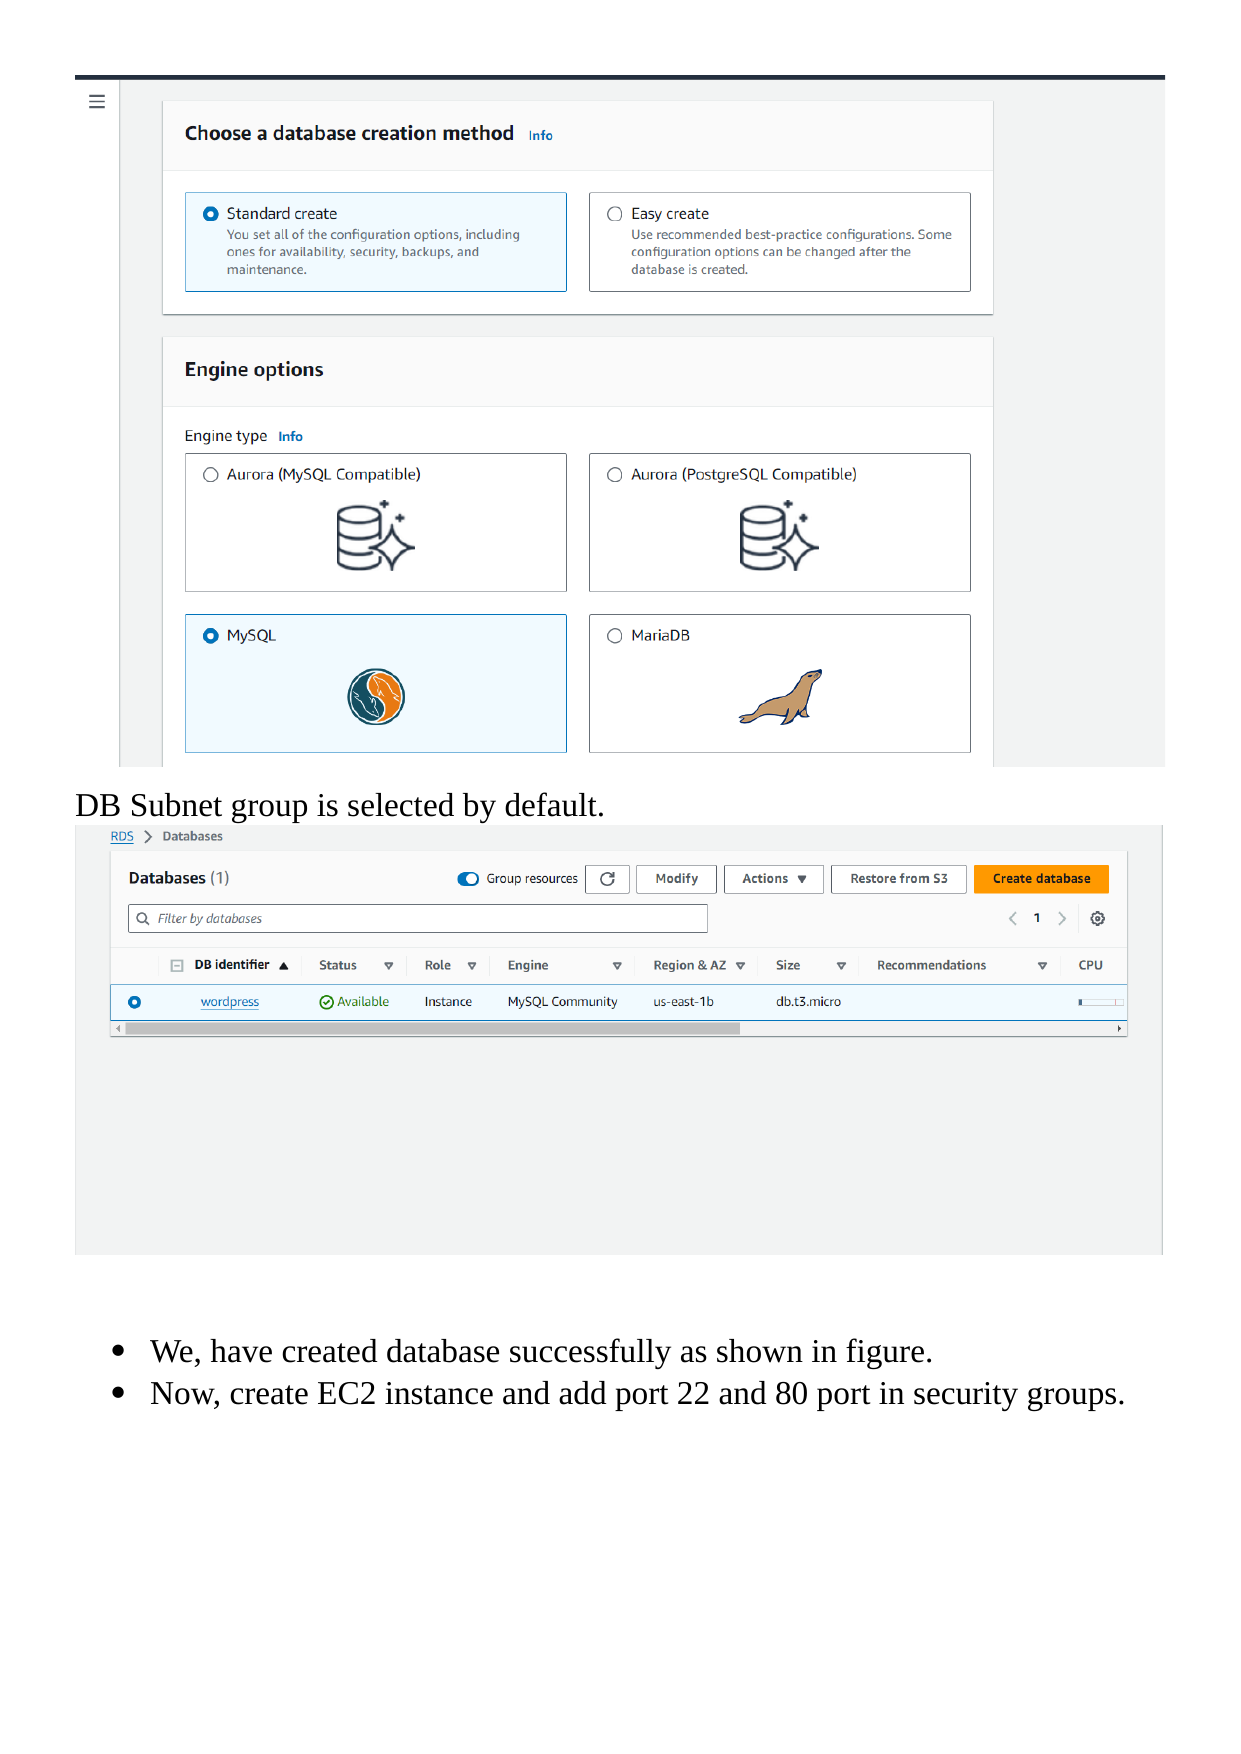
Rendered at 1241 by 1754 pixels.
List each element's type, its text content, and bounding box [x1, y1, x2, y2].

text DB Subnet group is selected by default. [75, 785, 1165, 825]
picture [75, 75, 1166, 767]
list We, have created database successfully as shown in figure. [112, 1332, 1165, 1370]
list Now, create EC2 instance and add port 22 and 80 port in security groups. [112, 1373, 1165, 1411]
picture [75, 825, 1166, 1255]
